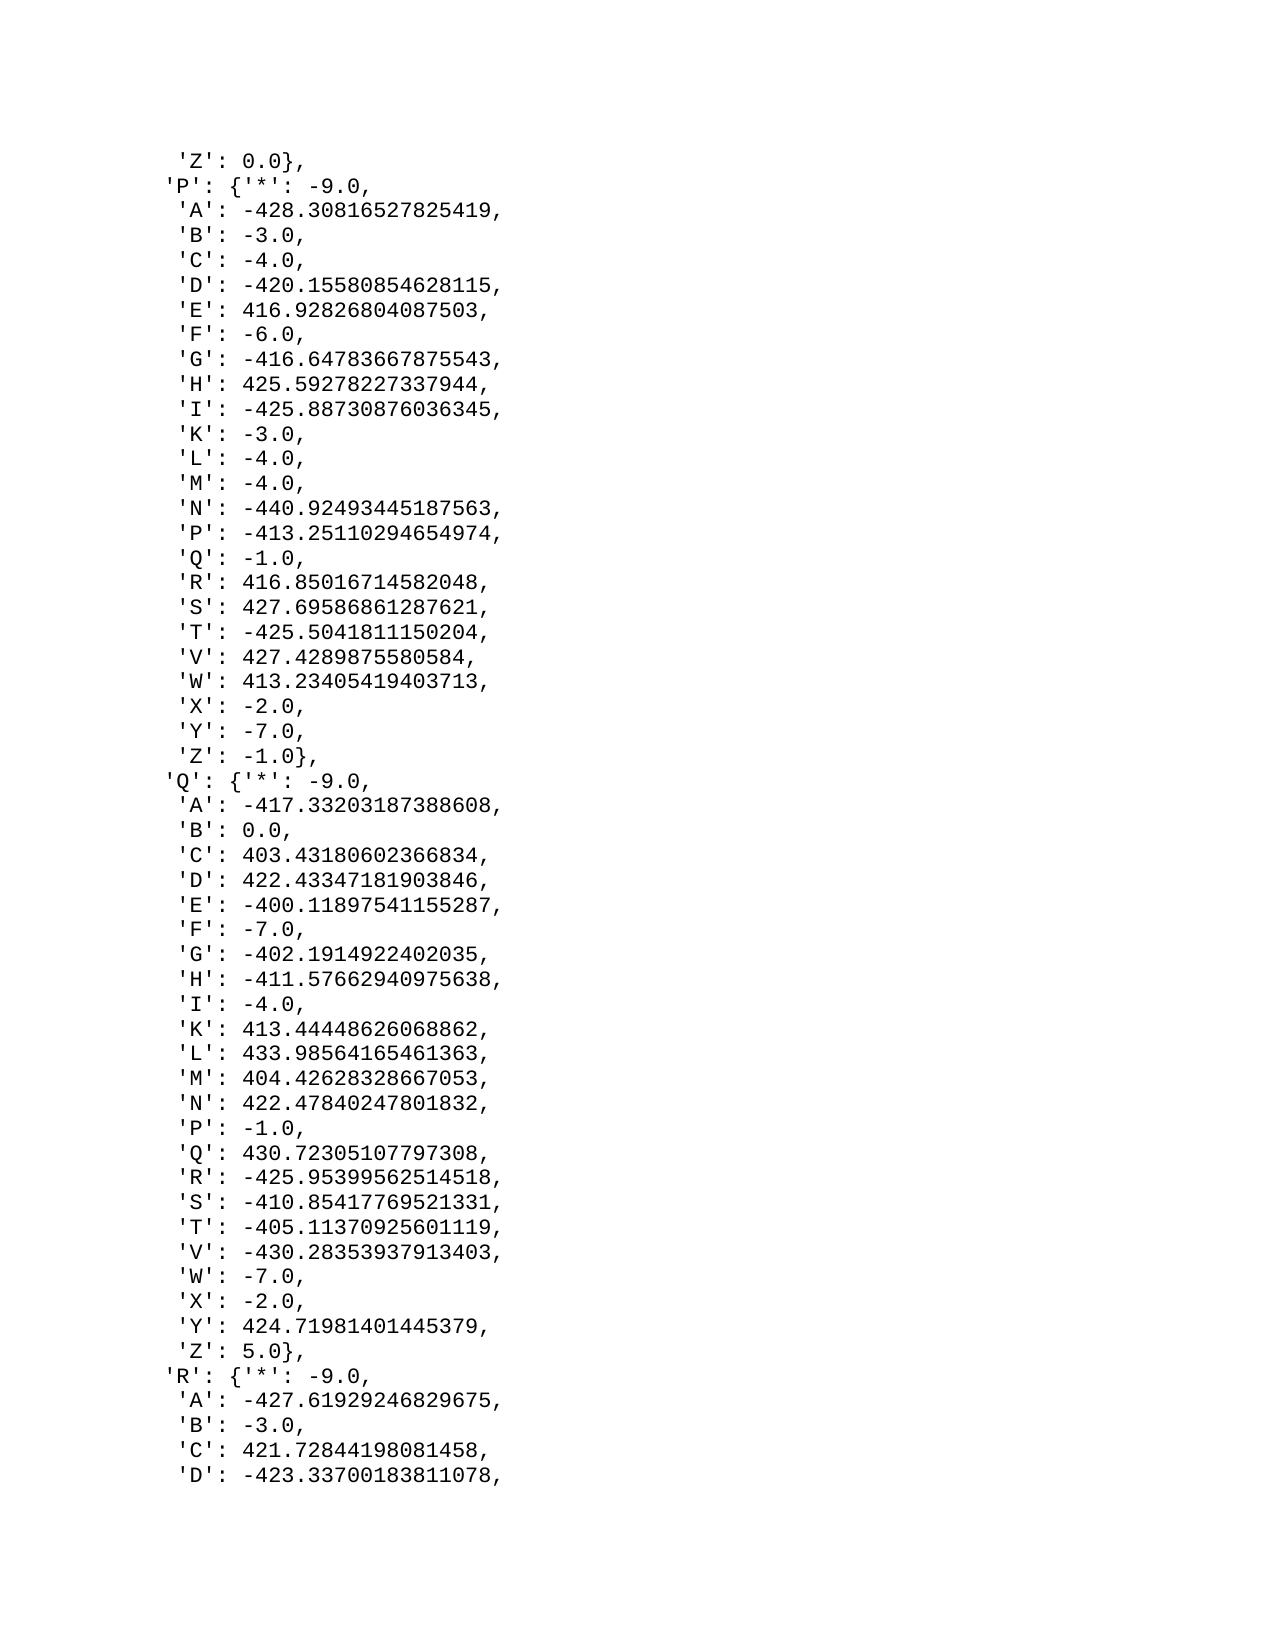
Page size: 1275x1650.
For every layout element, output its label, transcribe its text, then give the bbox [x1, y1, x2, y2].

text 'R': {'*': -9.0, [150, 1365, 1125, 1389]
text 'T': -405.11370925601119, [150, 1216, 1125, 1241]
text 'S': -410.85417769521331, [150, 1191, 1125, 1216]
text 'P': -413.25110294654974, [150, 522, 1125, 547]
text 'G': -416.64783667875543, [150, 348, 1125, 373]
text 'K': -3.0, [150, 423, 1125, 447]
text 'I': -425.88730876036345, [150, 398, 1125, 423]
text 'E': -400.11897541155287, [150, 894, 1125, 918]
text 'X': -2.0, [150, 1290, 1125, 1315]
text 'I': -4.0, [150, 993, 1125, 1018]
text 'F': -6.0, [150, 323, 1125, 348]
text 'Z': -1.0}, [150, 745, 1125, 770]
text 'N': 422.47840247801832, [150, 1092, 1125, 1117]
text 'Y': -7.0, [150, 720, 1125, 745]
text 'P': -1.0, [150, 1117, 1125, 1142]
text 'M': -4.0, [150, 472, 1125, 497]
text 'Z': 0.0}, [150, 150, 1125, 175]
text 'H': -411.57662940975638, [150, 968, 1125, 993]
text 'P': {'*': -9.0, [150, 175, 1125, 199]
text 'C': -4.0, [150, 249, 1125, 274]
text 'F': -7.0, [150, 918, 1125, 943]
text 'Z': 5.0}, [150, 1340, 1125, 1365]
text 'M': 404.42628328667053, [150, 1067, 1125, 1092]
text 'Q': 430.72305107797308, [150, 1142, 1125, 1166]
text 'R': 416.85016714582048, [150, 571, 1125, 596]
text 'A': -427.61929246829675, [150, 1389, 1125, 1414]
text 'Q': -1.0, [150, 547, 1125, 571]
text 'D': -423.33700183811078, [150, 1464, 1125, 1489]
text 'Q': {'*': -9.0, [150, 770, 1125, 794]
text 'V': -430.28353937913403, [150, 1241, 1125, 1266]
text 'N': -440.92493445187563, [150, 497, 1125, 522]
text 'R': -425.95399562514518, [150, 1166, 1125, 1191]
text 'D': 422.43347181903846, [150, 869, 1125, 894]
text 'X': -2.0, [150, 695, 1125, 720]
text 'H': 425.59278227337944, [150, 373, 1125, 398]
text 'D': -420.15580854628115, [150, 274, 1125, 299]
text 'W': -7.0, [150, 1266, 1125, 1290]
text 'L': 433.98564165461363, [150, 1042, 1125, 1067]
text 'V': 427.4289875580584, [150, 646, 1125, 671]
text 'Y': 424.71981401445379, [150, 1315, 1125, 1340]
text 'B': -3.0, [150, 1414, 1125, 1439]
text 'L': -4.0, [150, 447, 1125, 472]
text 'E': 416.92826804087503, [150, 299, 1125, 323]
text 'G': -402.1914922402035, [150, 943, 1125, 968]
text 'T': -425.5041811150204, [150, 621, 1125, 646]
text 'B': -3.0, [150, 224, 1125, 249]
text 'W': 413.23405419403713, [150, 671, 1125, 695]
text 'B': 0.0, [150, 819, 1125, 844]
text 'K': 413.44448626068862, [150, 1018, 1125, 1042]
text 'A': -428.30816527825419, [150, 199, 1125, 224]
text 'C': 403.43180602366834, [150, 844, 1125, 869]
text 'A': -417.33203187388608, [150, 794, 1125, 819]
text 'S': 427.69586861287621, [150, 596, 1125, 621]
text 'C': 421.72844198081458, [150, 1439, 1125, 1464]
